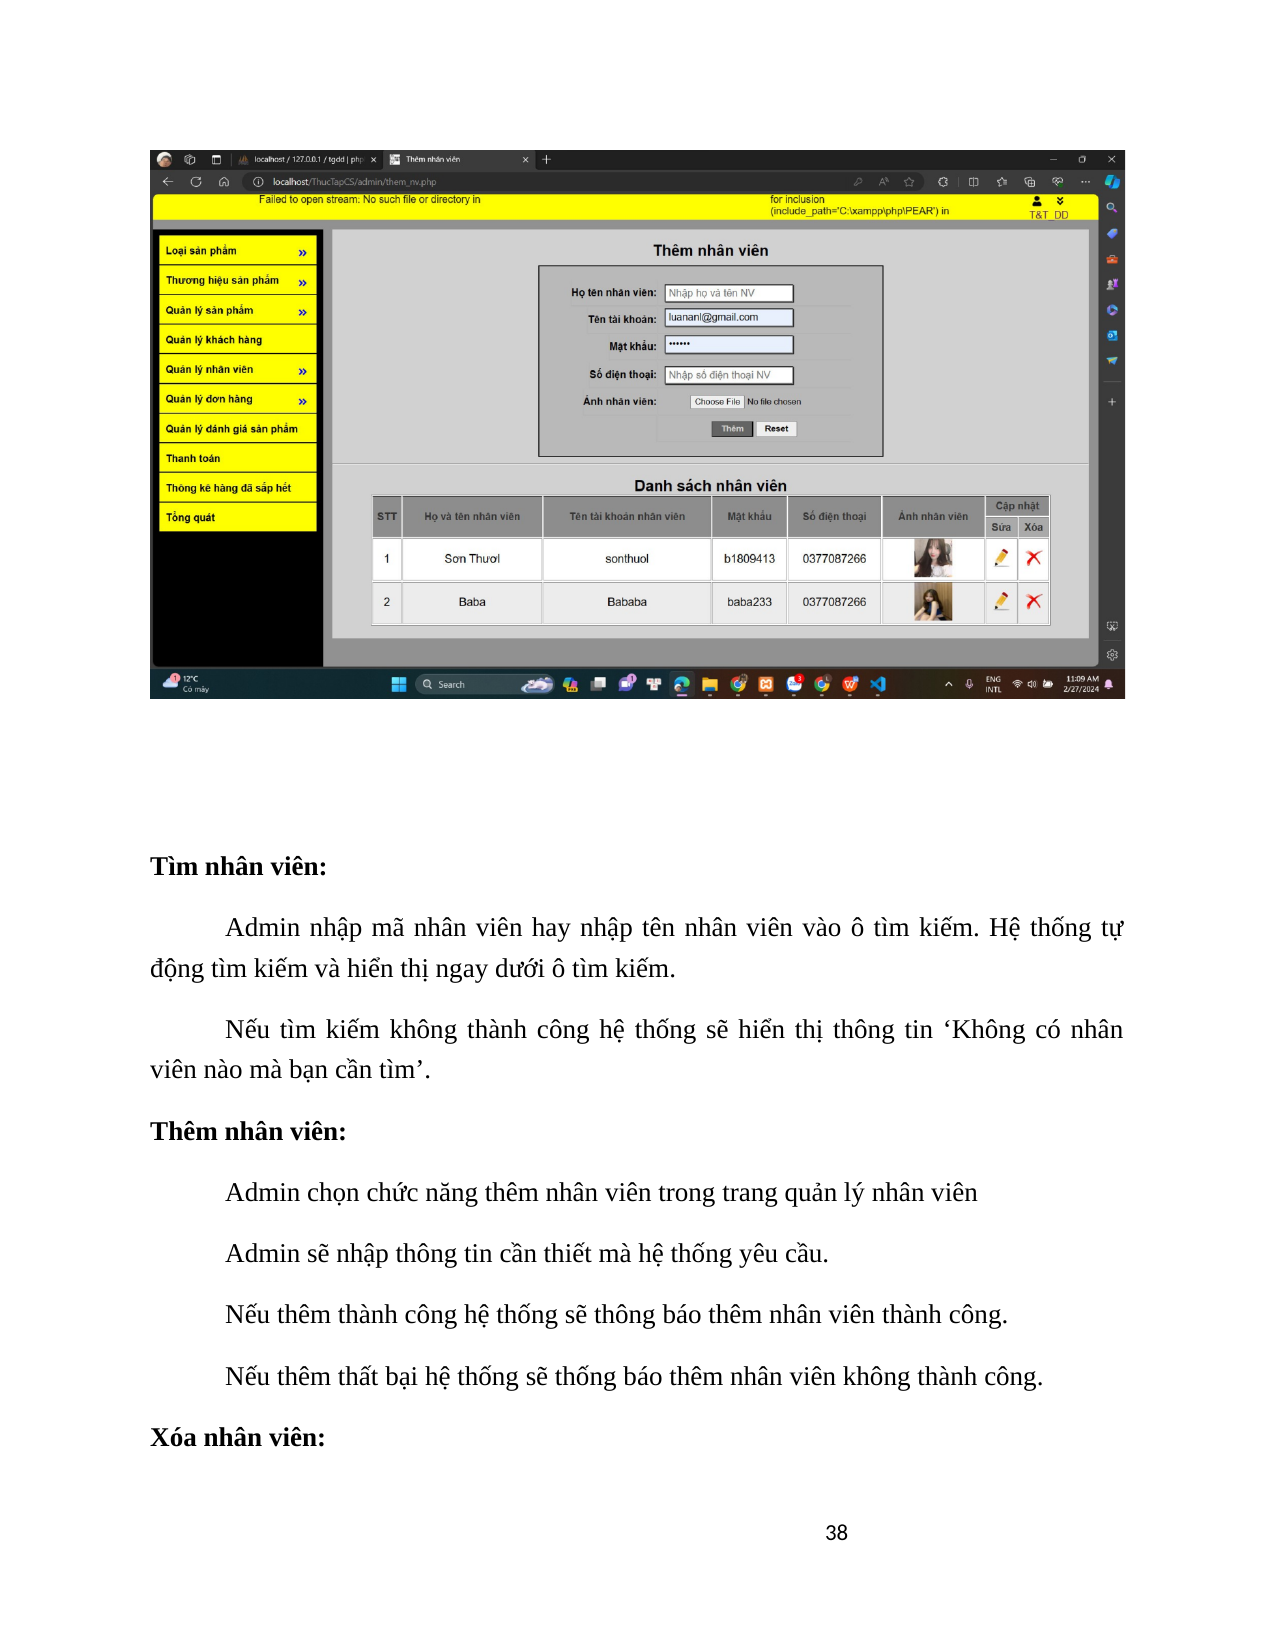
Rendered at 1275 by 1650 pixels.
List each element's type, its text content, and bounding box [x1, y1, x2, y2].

text Nếu tìm kiếm không thành công hệ thống sẽ hiển thị thông tin ‘Không có nhân viên nào mà bạn cần tìm’. [150, 1013, 1125, 1084]
text Nếu thêm thất bại hệ thống sẽ thống báo thêm nhân viên không thành công. [150, 1360, 1125, 1391]
text Nếu thêm thành công hệ thống sẽ thông báo thêm nhân viên thành công. [150, 1298, 1125, 1329]
text Admin nhập mã nhân viên hay nhập tên nhân viên vào ô tìm kiếm. Hệ thống tự động tìm kiếm và hiển thị ngay dưới ô tìm kiếm. [150, 911, 1125, 983]
text Thêm nhân viên: [150, 1115, 1125, 1146]
text Xóa nhân viên: [150, 1421, 1125, 1452]
picture [150, 150, 1125, 699]
text Tìm nhân viên: [150, 850, 1125, 881]
text Admin sẽ nhập thông tin cần thiết mà hệ thống yêu cầu. [150, 1237, 1125, 1268]
text Admin chọn chức năng thêm nhân viên trong trang quản lý nhân viên [150, 1176, 1125, 1207]
